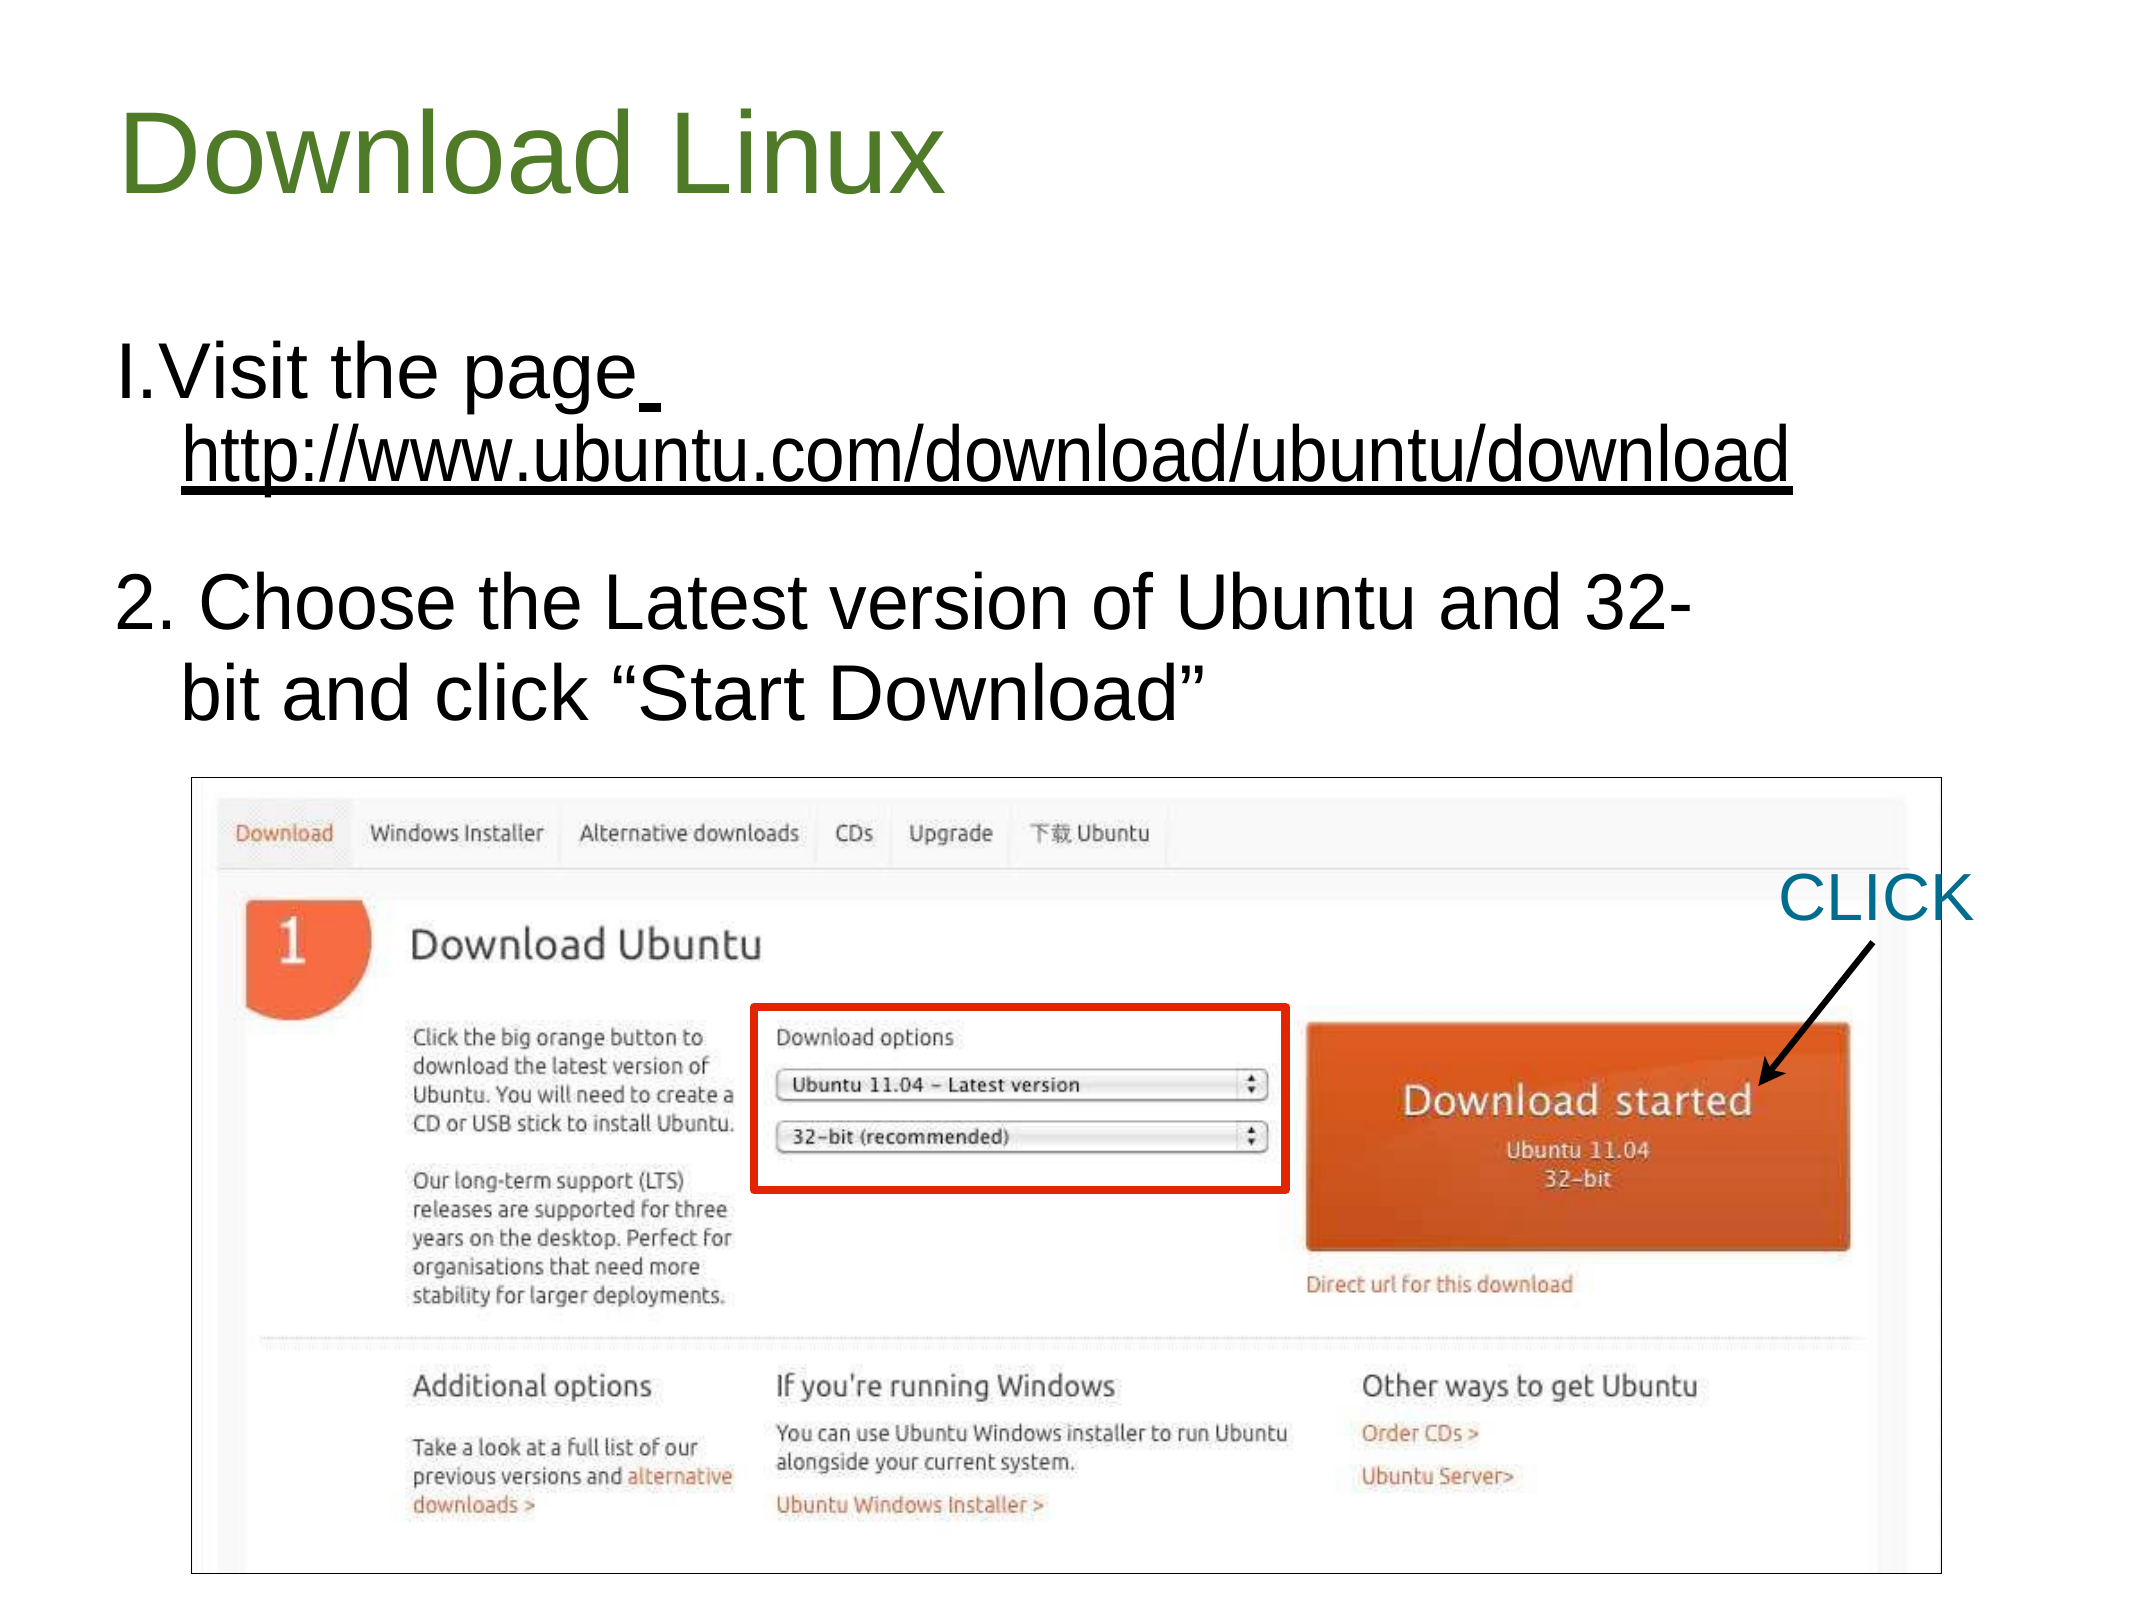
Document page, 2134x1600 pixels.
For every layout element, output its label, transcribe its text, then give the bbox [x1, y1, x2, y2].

text 2. Choose the Latest version of Ubuntu and 32-bit and click “Start Download” [114, 555, 1729, 737]
text I.Visit the page http://www.ubuntu.com/download/ubuntu/download [115, 333, 2092, 498]
text Download Linux [118, 84, 2092, 218]
picture [192, 778, 1941, 1573]
